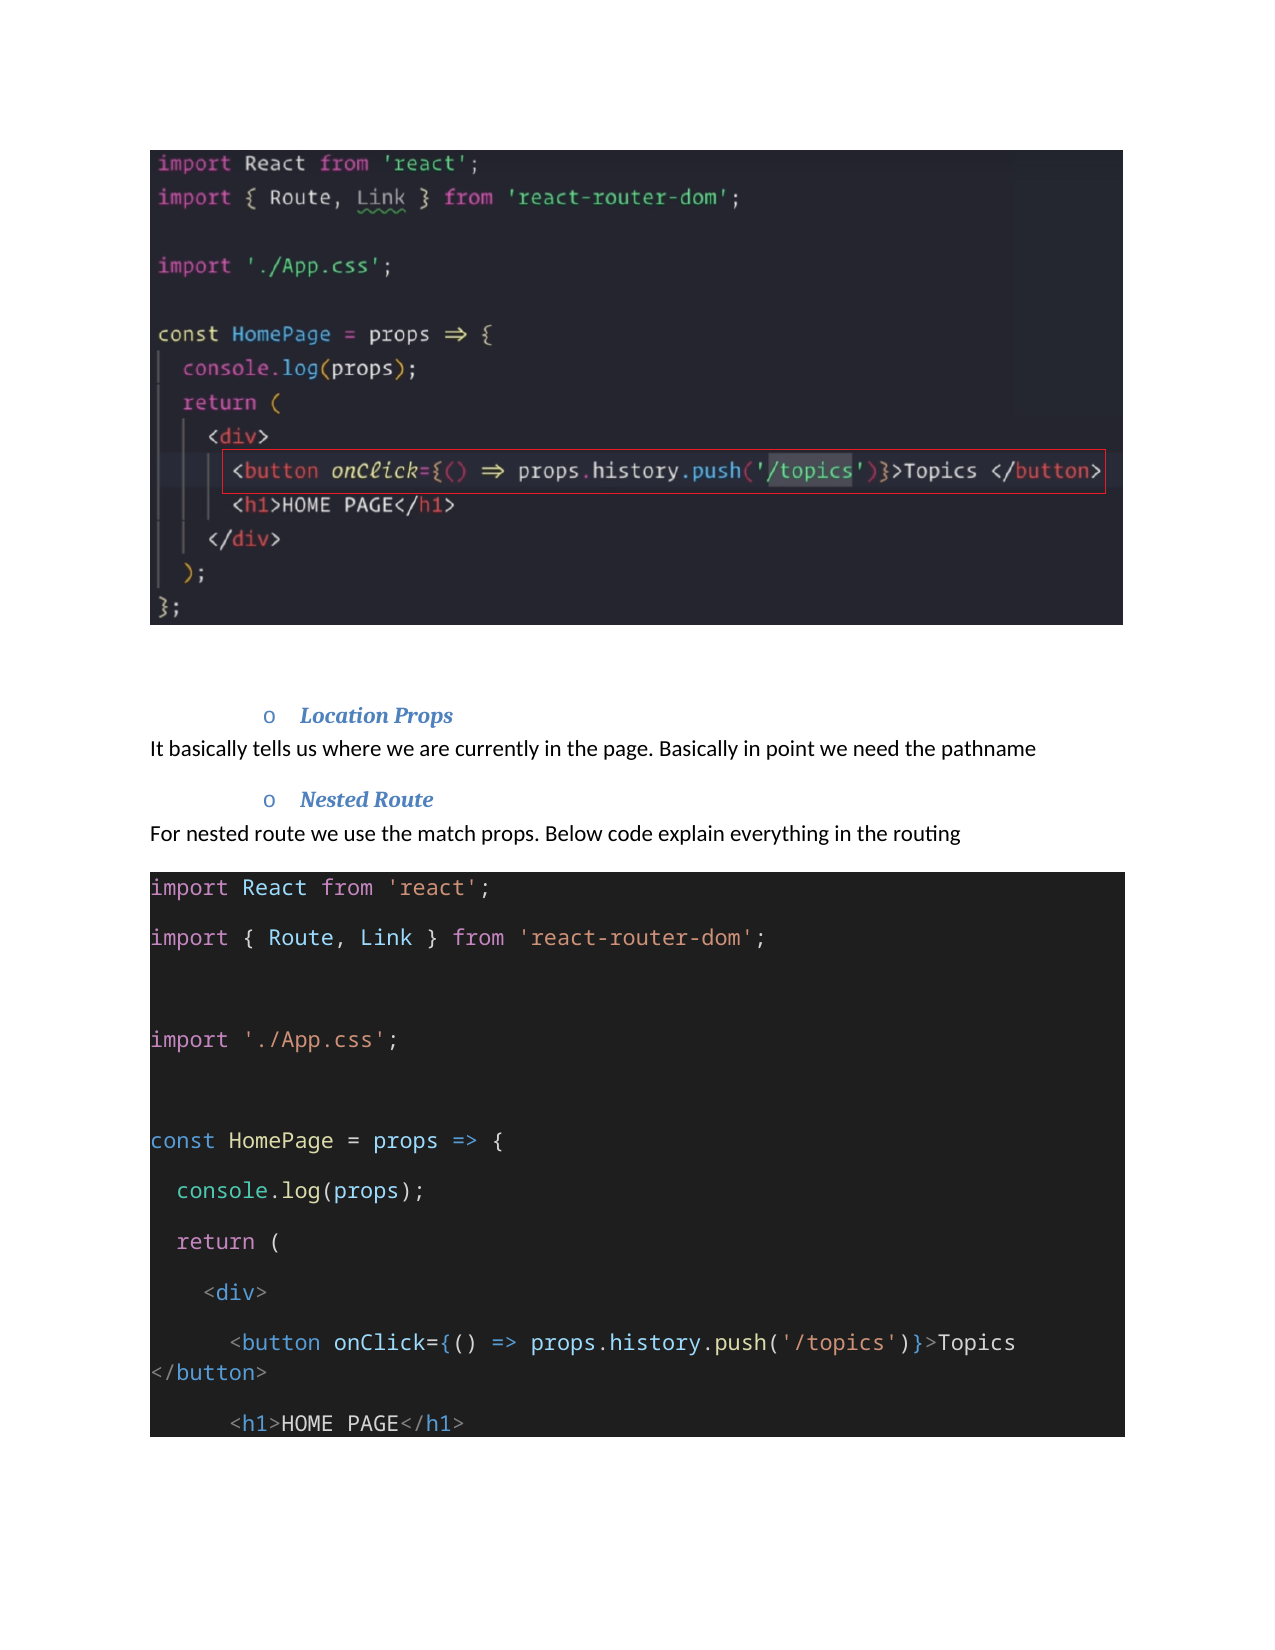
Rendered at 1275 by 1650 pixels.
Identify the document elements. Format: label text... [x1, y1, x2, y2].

subtitle Nested Route [262, 787, 1125, 814]
picture [150, 150, 1123, 625]
text It basically tells us where we are currently in the page. Basically in point we need the pathname [150, 734, 1125, 762]
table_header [139, 872, 1136, 1458]
table_header [139, 150, 1136, 649]
subtitle Location Props [262, 702, 1125, 730]
text For nested route we use the match props. Below code explain everything in the routing [150, 819, 1125, 847]
